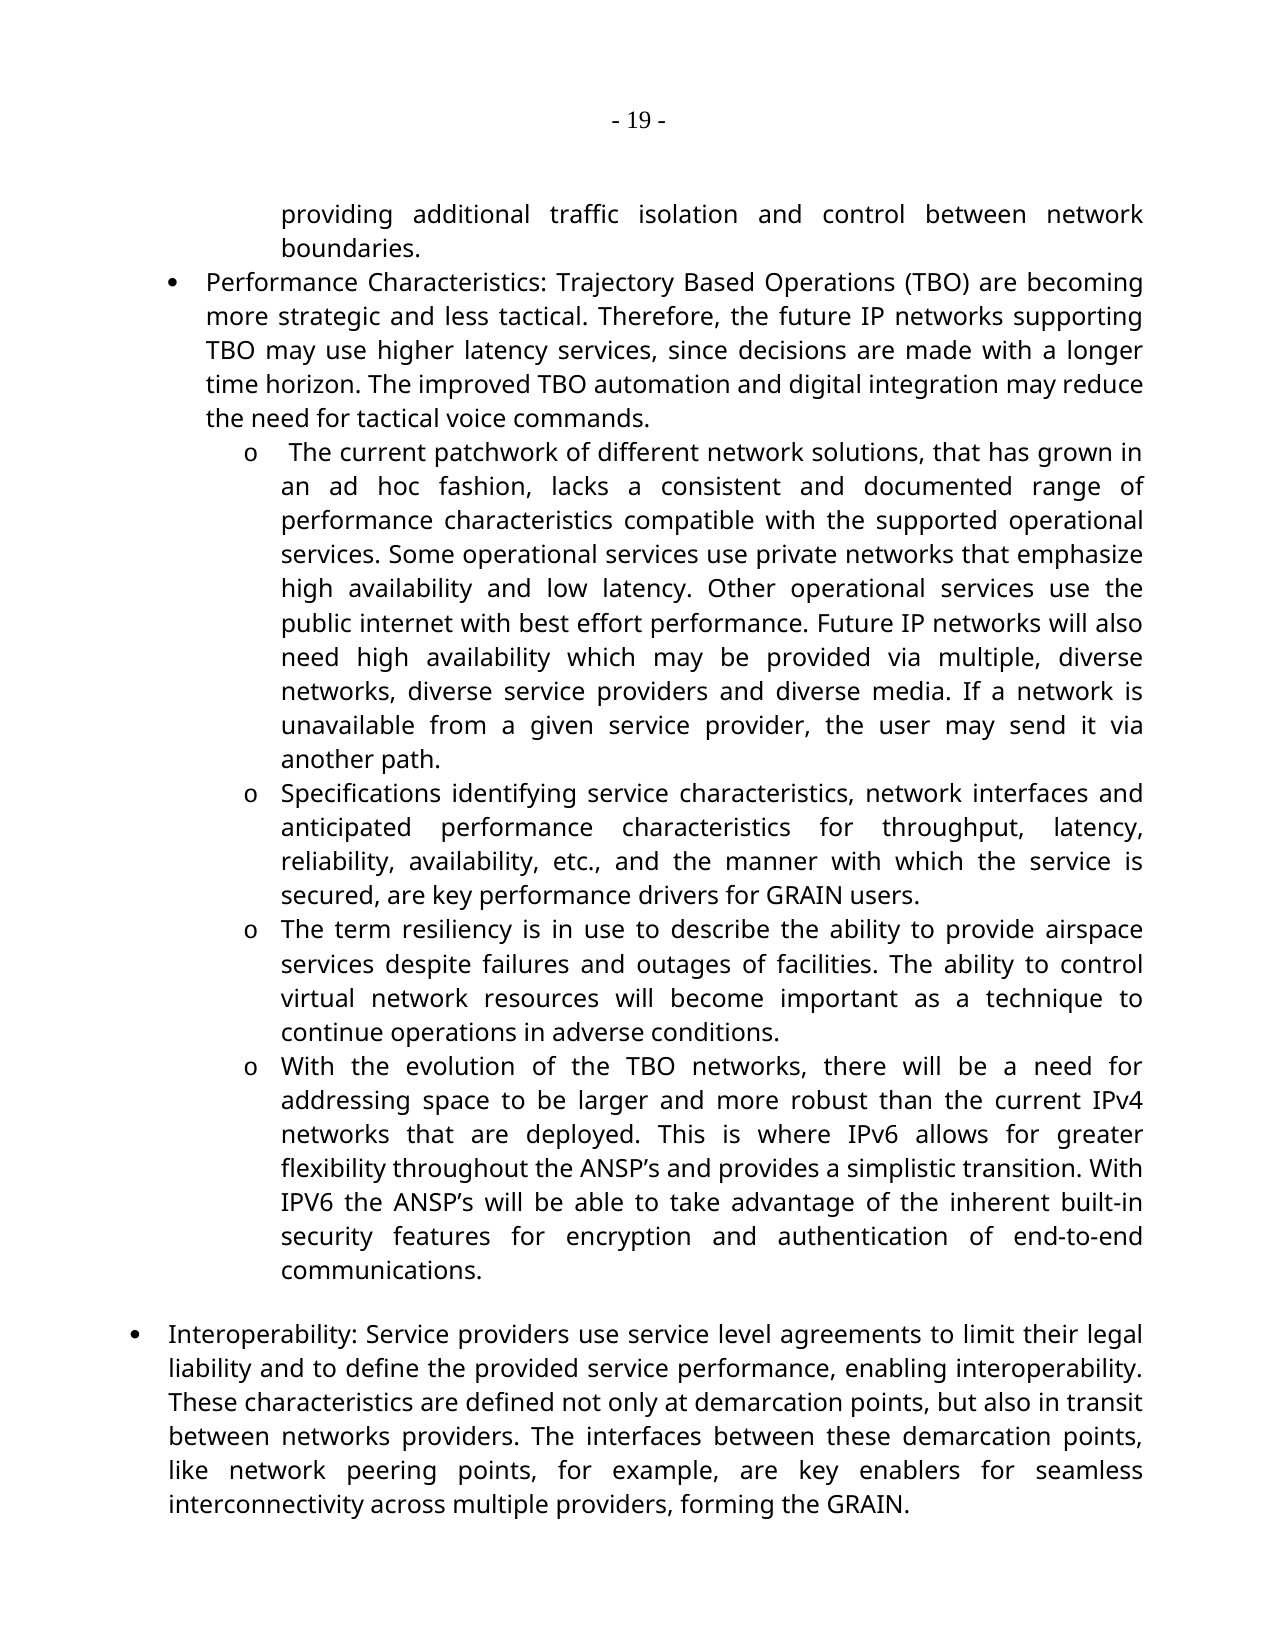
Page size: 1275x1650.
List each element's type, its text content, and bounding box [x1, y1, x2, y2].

list Specifications identifying service characteristics, network interfaces and anticipated performance characteristics for throughput, latency, reliability, availability, etc., and the manner with which the service is secured, are key performance drivers for GRAIN users. [243, 863, 1144, 999]
list The current patchwork of different network solutions, that has grown in an ad hoc fashion, lacks a consistent and documented range of performance characteristics compatible with the supported operational services. Some operational services use private networks that emphasize high availability and low latency. Other operational services use the public internet with best effort performance. Future IP networks will also need high availability which may be provided via multiple, diverse networks, diverse service providers and diverse media. If a network is unavailable from a given service provider, the user may send it via another path. [243, 493, 1144, 834]
list With the evolution of the TBO networks, there will be a need for addressing space to be larger and more robust than the current IPv4 networks that are deployed. This is where IPv6 allows for greater flexibility throughout the ANSP’s and provides a simplistic transition. With IPV6 the ANSP’s will be able to take advantage of the inherent built-in security features for encryption and authentication of end-to-end communications. [243, 1194, 1144, 1433]
list Performance Characteristics: Trajectory Based Operations (TBO) are becoming more strategic and less tactical. Therefore, the future IP networks supporting TBO may use higher latency services, since decisions are made with a longer time horizon. The improved TBO automation and digital integration may reduce the need for tactical voice commands. [168, 293, 1144, 464]
list The term resiliency is in use to describe the ability to provide airspace services despite failures and outages of facilities. The ability to control virtual network resources will become important as a technique to continue operations in adverse conditions. [243, 1029, 1144, 1165]
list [243, 196, 1144, 264]
